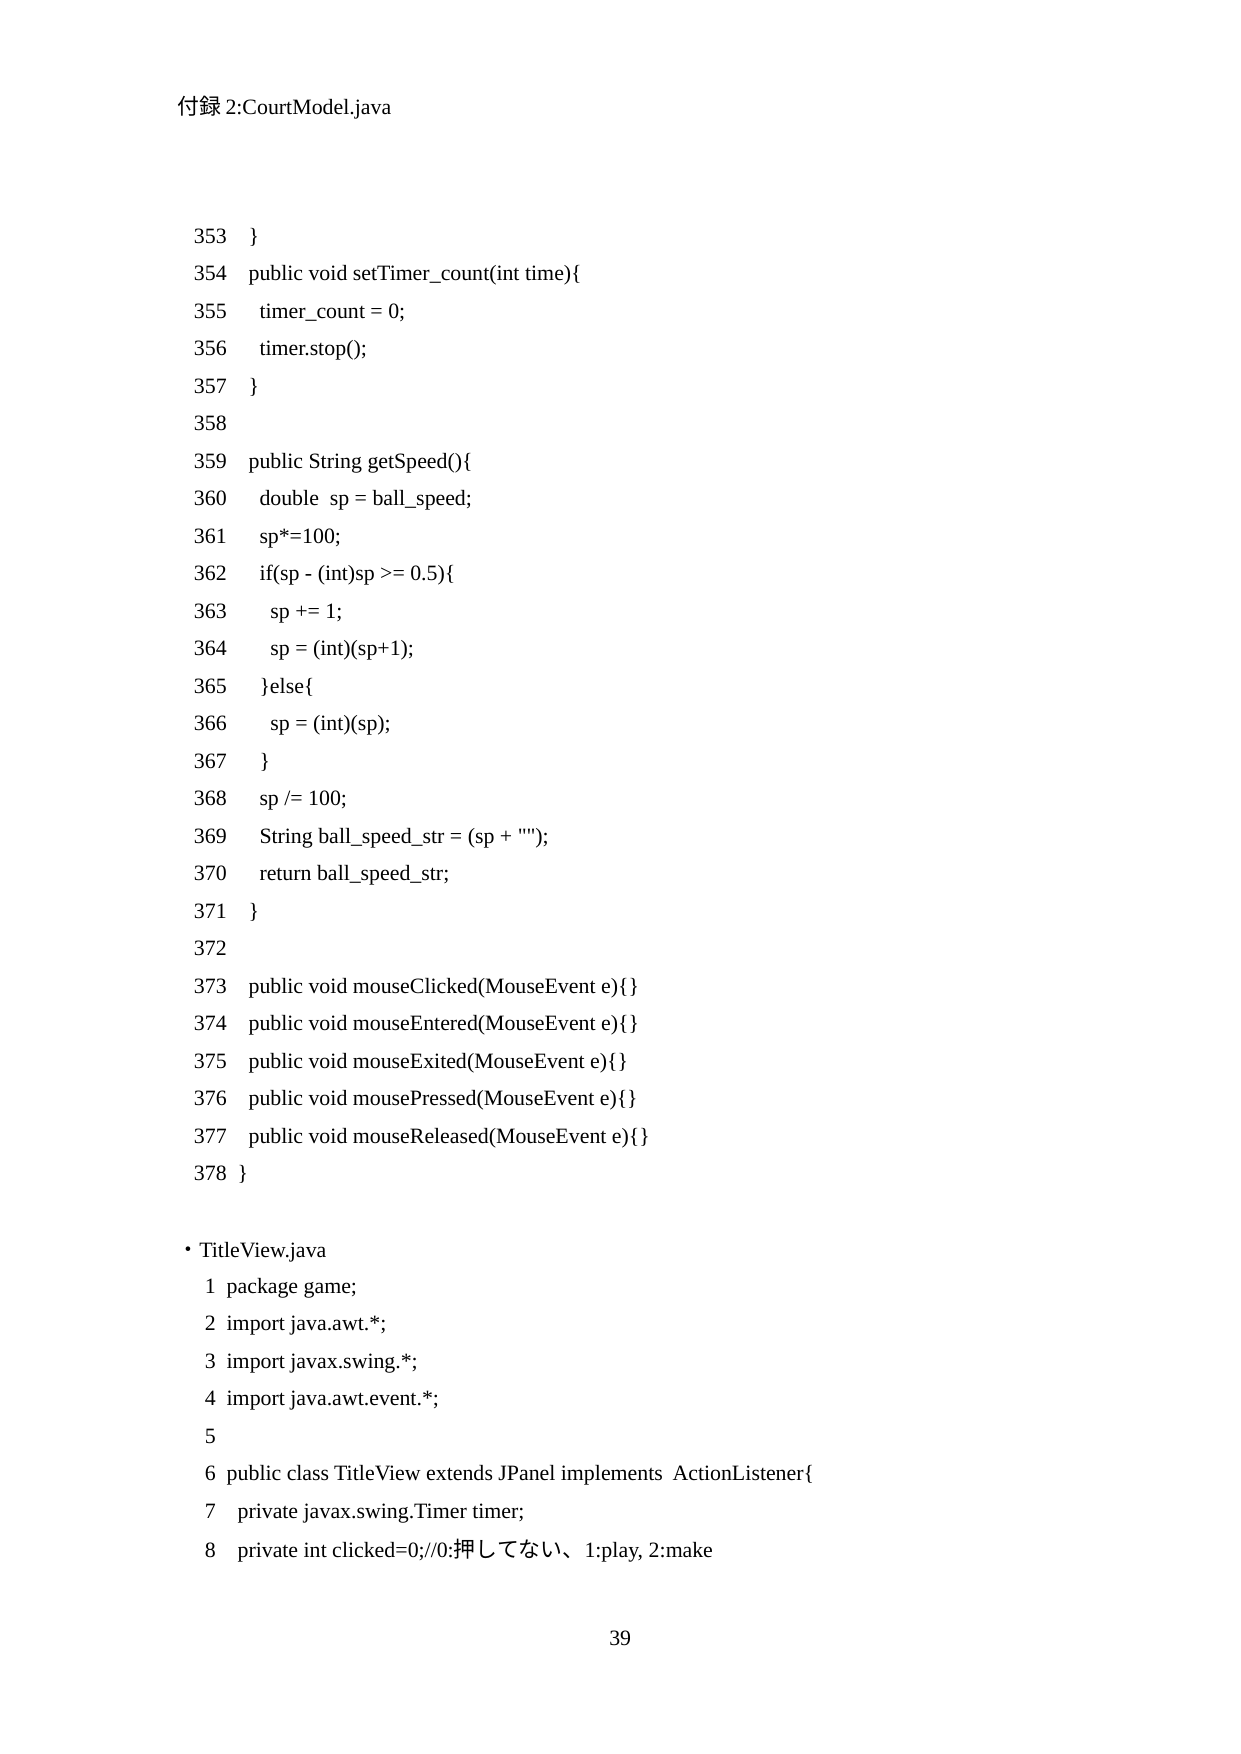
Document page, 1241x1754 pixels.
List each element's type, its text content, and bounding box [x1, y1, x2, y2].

text 377 public void mouseReleased(MouseEvent e){} [177, 1117, 1063, 1154]
text 360 double sp = ball_speed; [177, 479, 1063, 517]
text 8 private int clicked=0;//0:押してない、1:play, 2:make [177, 1529, 1063, 1567]
text 364 sp = (int)(sp+1); [177, 629, 1063, 667]
text 354 public void setTimer_count(int time){ [177, 254, 1063, 292]
text 357 } [177, 367, 1063, 404]
text 3 import javax.swing.*; [177, 1342, 1063, 1379]
text 365 }else{ [177, 667, 1063, 704]
text 356 timer.stop(); [177, 329, 1063, 367]
text 368 sp /= 100; [177, 779, 1063, 817]
text 353 } [177, 217, 1063, 254]
text 369 String ball_speed_str = (sp + ""); [177, 817, 1063, 854]
text 375 public void mouseExited(MouseEvent e){} [177, 1042, 1063, 1079]
text 376 public void mousePressed(MouseEvent e){} [177, 1079, 1063, 1117]
text 358 [177, 404, 1063, 442]
text 374 public void mouseEntered(MouseEvent e){} [177, 1004, 1063, 1042]
text 2 import java.awt.*; [177, 1304, 1063, 1342]
text 366 sp = (int)(sp); [177, 704, 1063, 742]
text 5 [177, 1417, 1063, 1454]
text 363 sp += 1; [177, 592, 1063, 629]
text 373 public void mouseClicked(MouseEvent e){} [177, 967, 1063, 1004]
text 6 public class TitleView extends JPanel implements ActionListener{ [177, 1454, 1063, 1492]
text 361 sp*=100; [177, 517, 1063, 554]
text 378 } [177, 1154, 1063, 1192]
text 355 timer_count = 0; [177, 292, 1063, 329]
text 370 return ball_speed_str; [177, 854, 1063, 892]
text 367 } [177, 742, 1063, 779]
text 362 if(sp - (int)sp >= 0.5){ [177, 554, 1063, 592]
text 371 } [177, 892, 1063, 929]
text 7 private javax.swing.Timer timer; [177, 1492, 1063, 1529]
text ・TitleView.java [177, 1229, 1063, 1267]
text 4 import java.awt.event.*; [177, 1379, 1063, 1417]
text 359 public String getSpeed(){ [177, 442, 1063, 479]
text 1 package game; [177, 1267, 1063, 1304]
text 372 [177, 929, 1063, 967]
